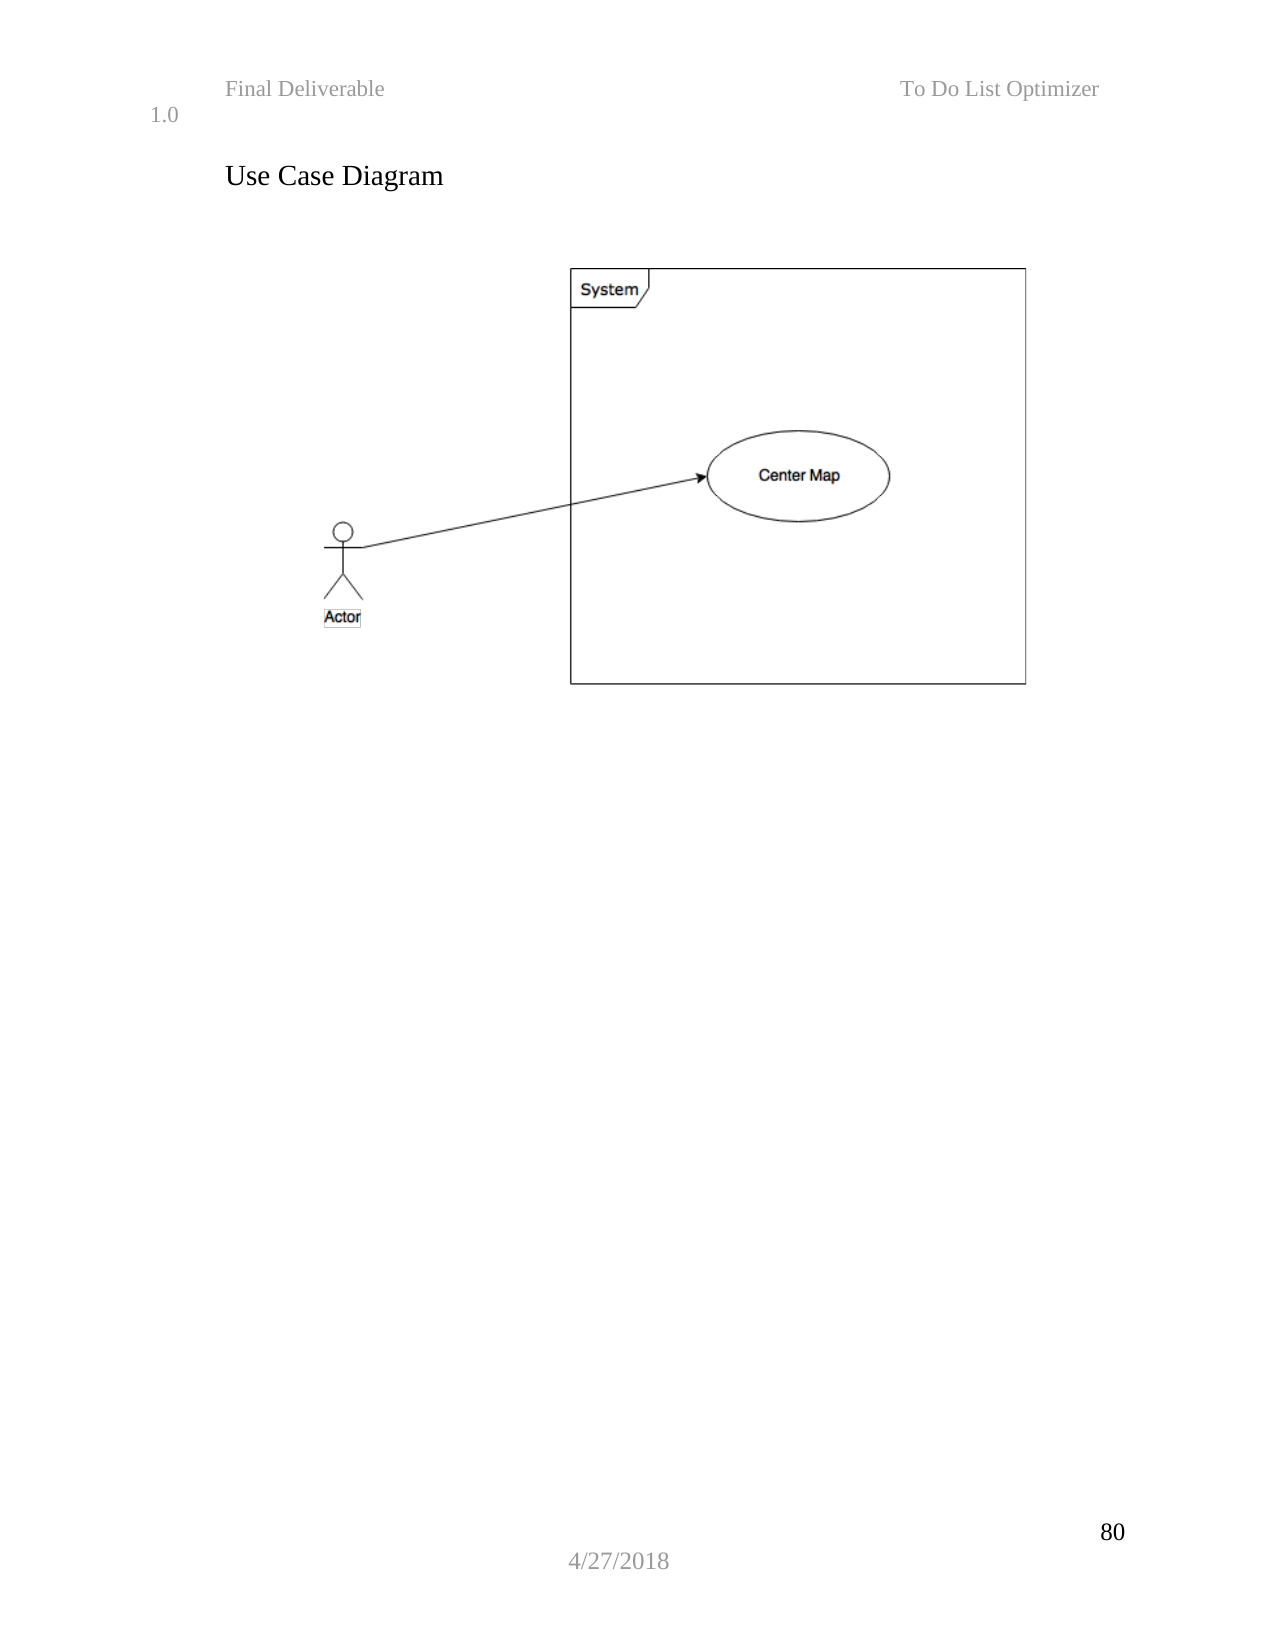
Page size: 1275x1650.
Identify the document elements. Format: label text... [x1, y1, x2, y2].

picture [323, 268, 1027, 686]
title Use Case Diagram [150, 158, 1125, 192]
